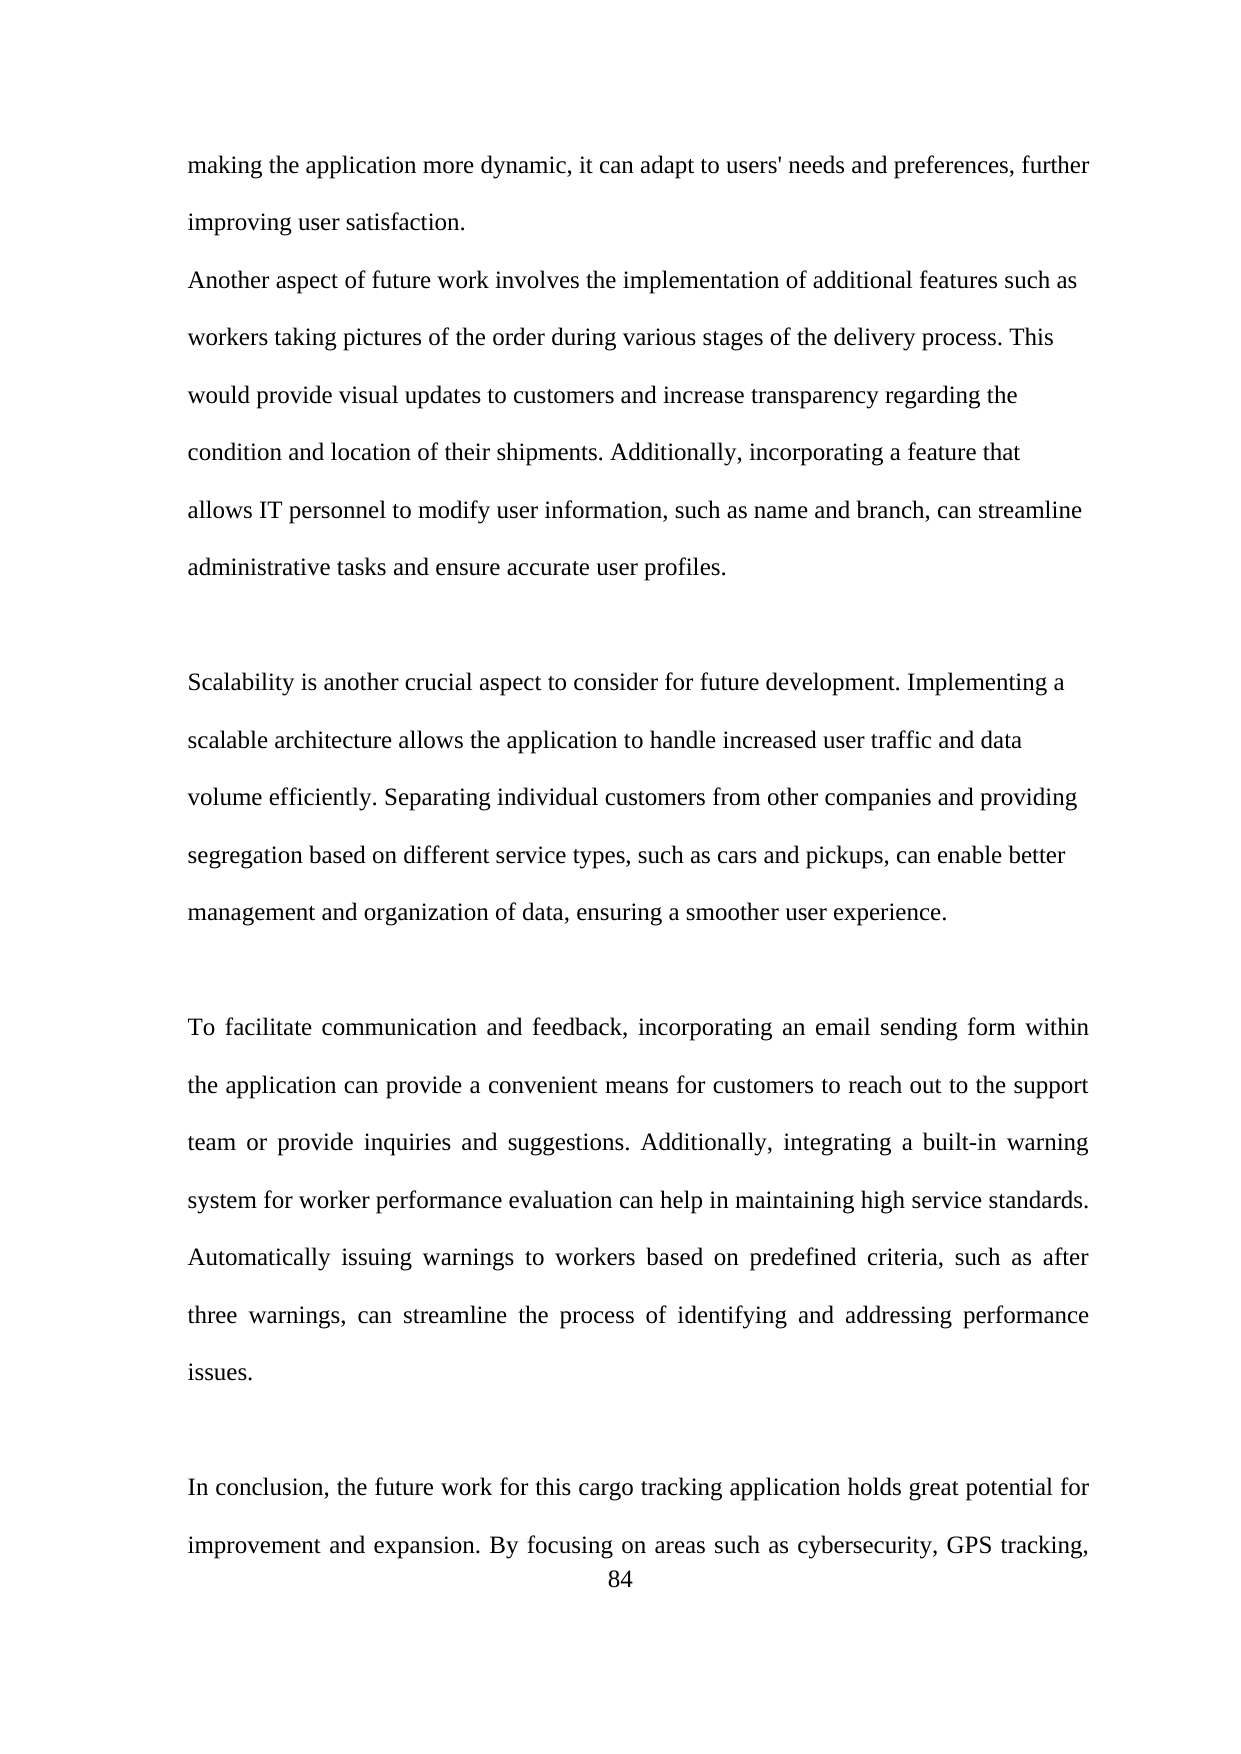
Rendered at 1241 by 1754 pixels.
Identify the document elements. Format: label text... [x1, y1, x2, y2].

text To facilitate communication and feedback, incorporating an email sending form within the application can provide a convenient means for customers to reach out to the support team or provide inquiries and suggestions. Additionally, integrating a built-in warning system for worker performance evaluation can help in maintaining high service standards. Automatically issuing warnings to workers based on predefined criteria, such as after three warnings, can streamline the process of identifying and addressing performance issues. [187, 1012, 1090, 1386]
text Scalability is another crucial aspect to consider for future development. Implementing a scalable architecture allows the application to handle increased user traffic and data volume efficiently. Separating individual customers from other companies and providing segregation based on different service types, such as cars and pickups, can enable better management and organization of data, ensuring a smoother user experience. [187, 667, 1090, 926]
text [187, 150, 1090, 236]
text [187, 1472, 1090, 1559]
text Another aspect of future work involves the implementation of additional features such as workers taking pictures of the order during various stages of the delivery process. This would provide visual updates to customers and increase transparency regarding the condition and location of their shipments. Additionally, incorporating a feature that allows IT personnel to modify user information, such as name and branch, can streamline administrative tasks and ensure accurate user profiles. [187, 265, 1090, 581]
